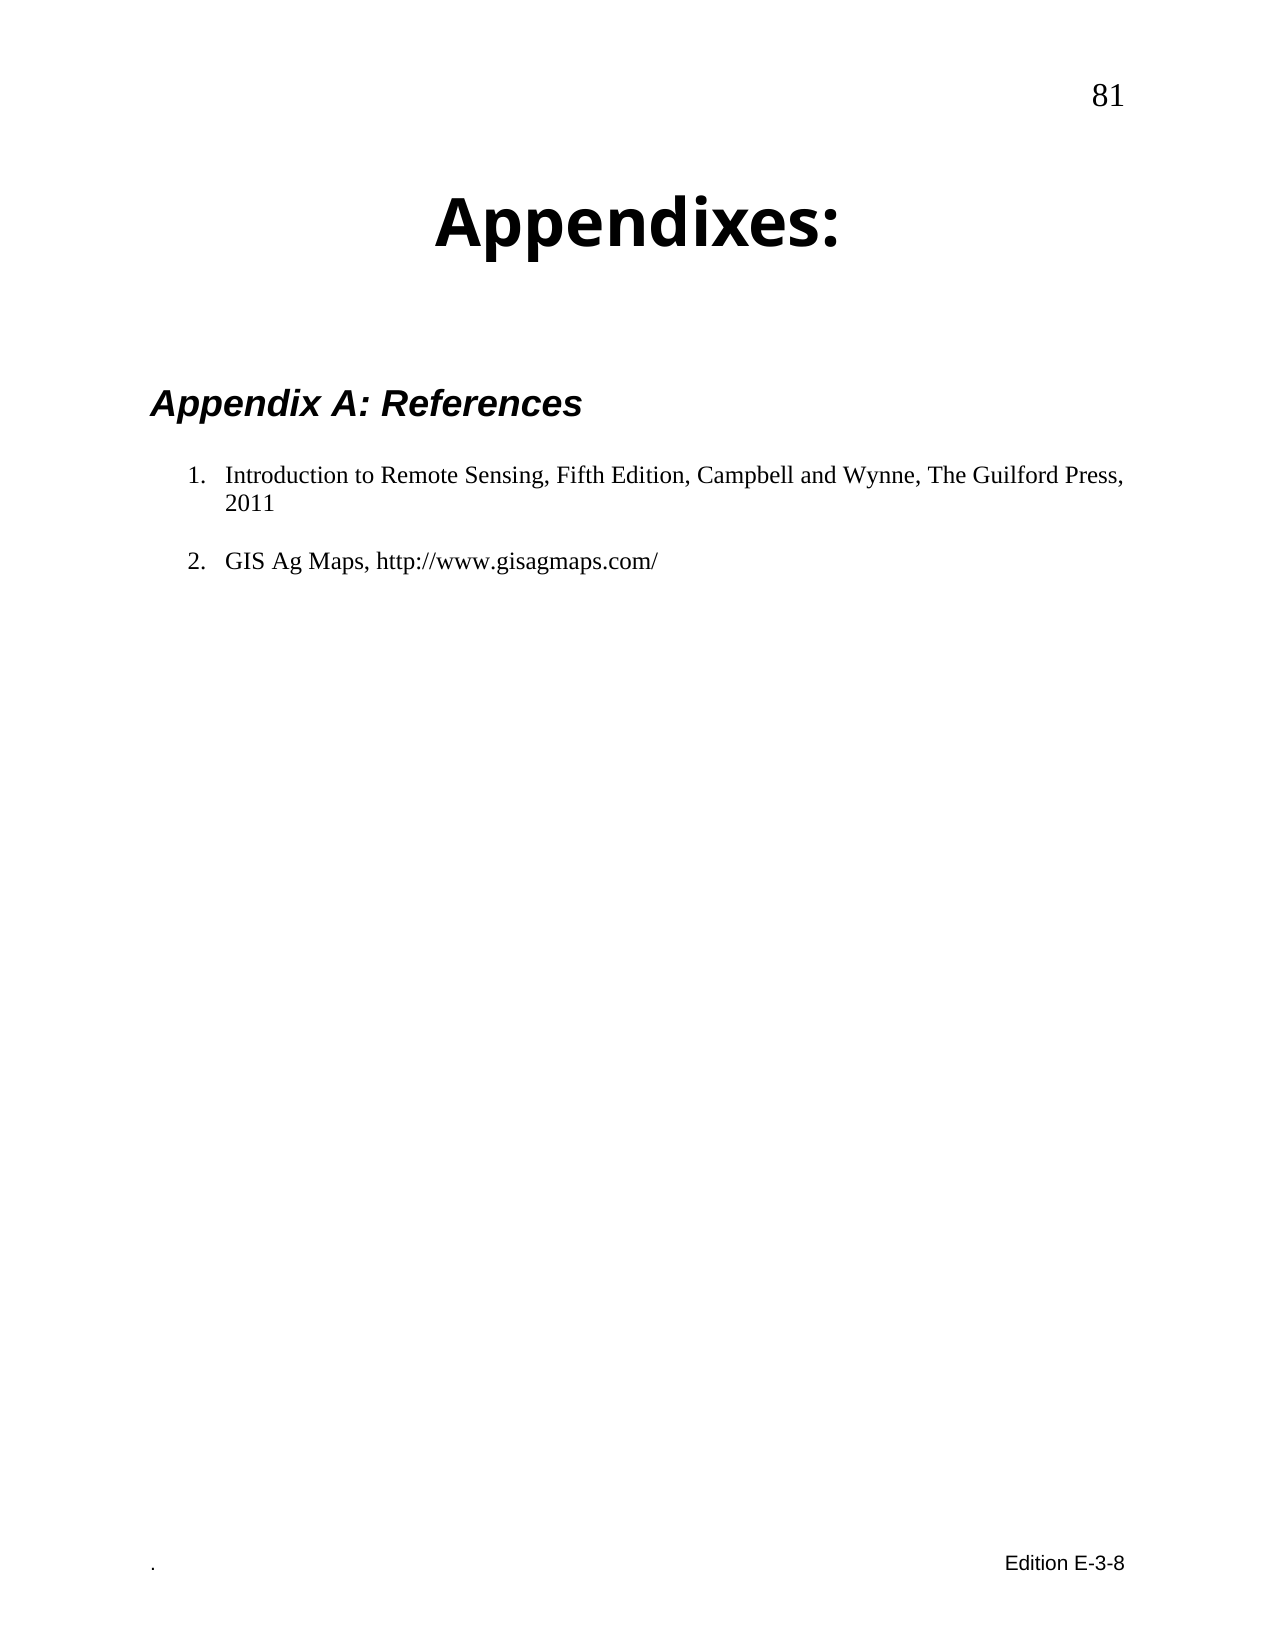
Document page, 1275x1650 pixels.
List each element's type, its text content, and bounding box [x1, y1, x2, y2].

list GIS Ag Maps, http://www.gisagmaps.com/ [187, 546, 1125, 575]
list Introduction to Remote Sensing, Fifth Edition, Campbell and Wynne, The Guilford Press, 2011 [187, 460, 1125, 517]
subtitle Appendix A: References [150, 382, 1125, 425]
subtitle Appendixes: [150, 175, 1125, 266]
